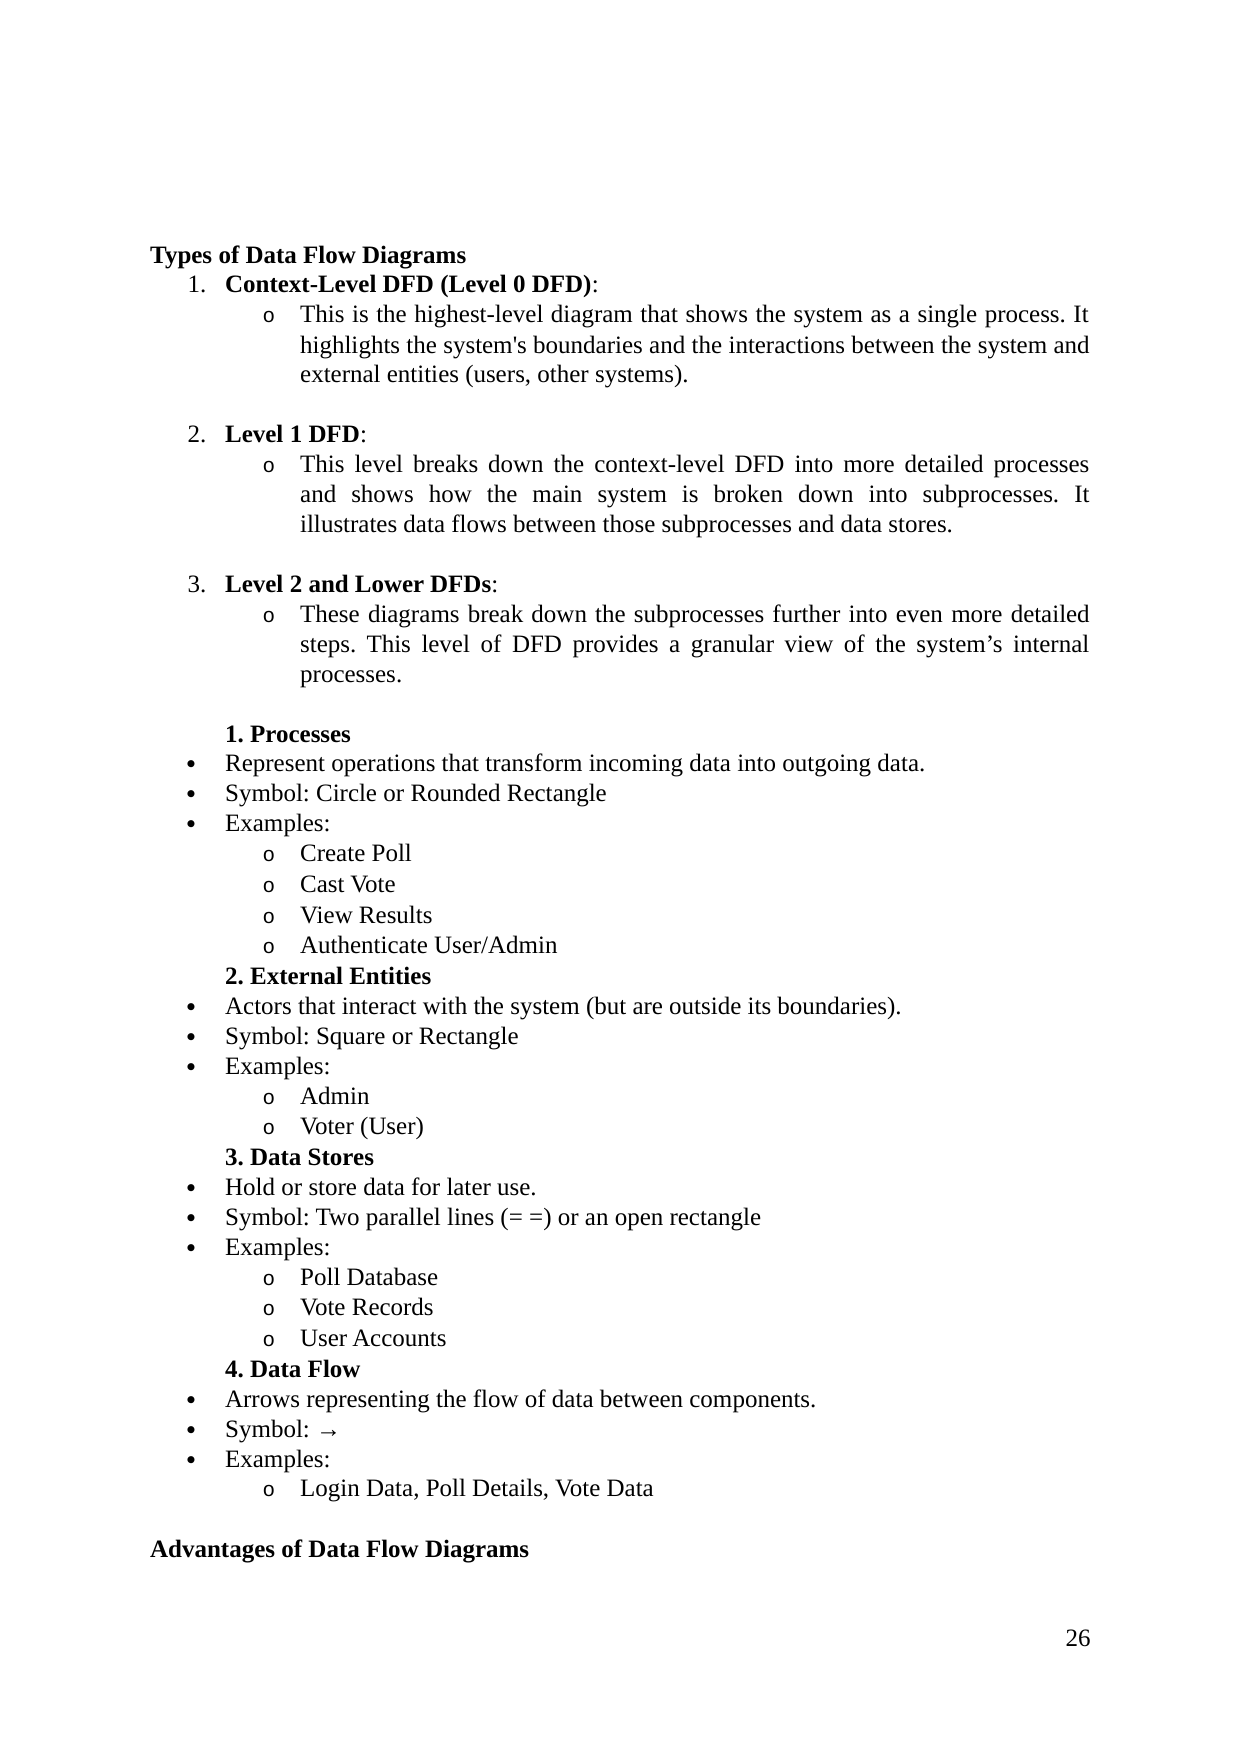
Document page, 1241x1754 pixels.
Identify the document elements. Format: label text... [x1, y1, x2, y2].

list Symbol: Square or Rectangle [187, 1021, 1090, 1050]
list Level 2 and Lower DFDs: [187, 569, 1090, 598]
list Authenticate User/Admin [262, 930, 1090, 960]
list Actors that interact with the system (but are outside its boundaries). [187, 991, 1090, 1020]
text Advantages of Data Flow Diagrams [150, 1534, 1090, 1563]
list Create Poll [262, 838, 1090, 868]
text Types of Data Flow Diagrams [150, 240, 1090, 268]
list Symbol: → [187, 1414, 1090, 1442]
text 2. External Entities [225, 961, 1090, 990]
list Arrows representing the flow of data between components. [187, 1384, 1090, 1413]
list Voter (User) [262, 1111, 1090, 1141]
list User Accounts [262, 1323, 1090, 1353]
text 1. Processes [225, 719, 1090, 747]
list Examples: [187, 1444, 1090, 1472]
list Poll Database [262, 1262, 1090, 1291]
list View Results [262, 900, 1090, 929]
list Examples: [187, 1051, 1090, 1079]
list Examples: [187, 1232, 1090, 1261]
text 3. Data Stores [225, 1142, 1090, 1171]
list Hold or store data for later use. [187, 1172, 1090, 1201]
list Context-Level DFD (Level 0 DFD): [187, 269, 1090, 298]
text 4. Data Flow [225, 1354, 1090, 1383]
list Examples: [187, 808, 1090, 837]
list Level 1 DFD: [187, 419, 1090, 448]
list This is the highest-level diagram that shows the system as a single process. It highlights the system's boundaries and the interactions between the system and external entities (users, other systems). [262, 299, 1090, 388]
list Login Data, Poll Details, Vote Data [262, 1473, 1090, 1503]
list This level breaks down the context-level DFD into more detailed processes and shows how the main system is broken down into subprocesses. It illustrates data flows between those subprocesses and data stores. [262, 449, 1090, 538]
list Symbol: Two parallel lines (= =) or an open rectangle [187, 1202, 1090, 1231]
list Cast Vote [262, 869, 1090, 898]
list These diagrams break down the subprocesses further into even more detailed steps. This level of DFD provides a granular view of the system’s internal processes. [262, 599, 1090, 688]
list Symbol: Circle or Rounded Rectangle [187, 778, 1090, 807]
list Vote Records [262, 1292, 1090, 1322]
list Represent operations that transform incoming data into outgoing data. [187, 748, 1090, 777]
list Admin [262, 1081, 1090, 1110]
